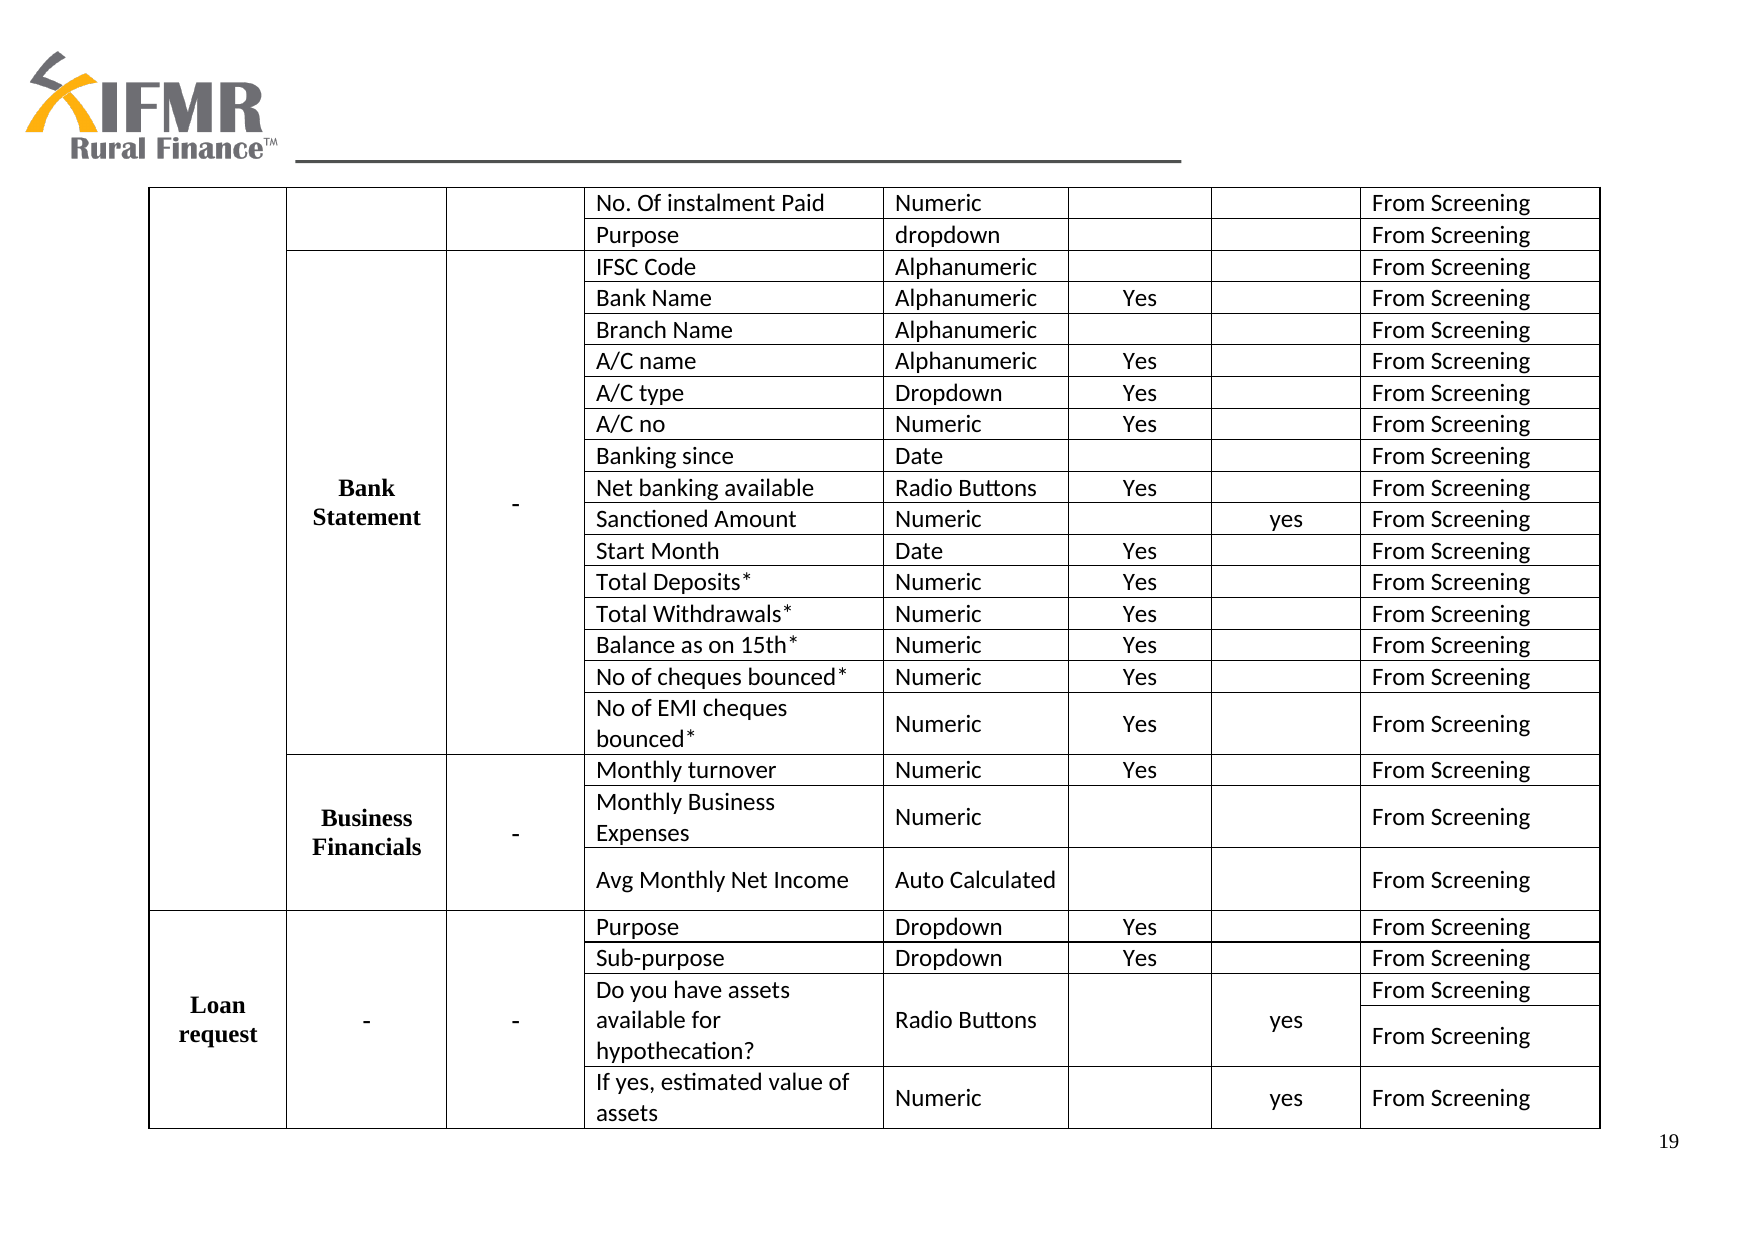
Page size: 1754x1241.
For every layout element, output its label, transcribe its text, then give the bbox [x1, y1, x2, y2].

table_cell [1212, 219, 1360, 250]
table_cell Business Financials [287, 755, 446, 910]
table_cell Yes [1069, 345, 1211, 376]
table_cell From Screening [1361, 503, 1599, 534]
table_cell Yes [1069, 598, 1211, 628]
table_cell [1212, 314, 1360, 344]
table_cell No of EMI cheques bounced* [585, 693, 883, 754]
table_cell From Screening [1361, 314, 1599, 344]
table_cell From Screening [1361, 630, 1599, 660]
table_cell yes [1212, 974, 1360, 1066]
table_cell Total Deposits* [585, 566, 883, 597]
table_cell Yes [1069, 693, 1211, 754]
table_cell From Screening [1361, 440, 1599, 471]
table_cell Yes [1069, 661, 1211, 692]
table_cell From Screening [1361, 282, 1599, 313]
table_cell [1069, 503, 1211, 534]
table_cell Monthly Business Expenses [585, 786, 883, 847]
table_cell Yes [1069, 566, 1211, 597]
table_cell No. Of instalment Paid [585, 188, 883, 218]
table_cell [1212, 566, 1360, 597]
table_cell yes [1212, 1067, 1360, 1128]
table_cell Branch Name [585, 314, 883, 344]
table_cell [1212, 409, 1360, 439]
table_cell From Screening [1361, 345, 1599, 376]
table_cell Numeric [884, 409, 1068, 439]
table_cell Net banking available [585, 472, 883, 502]
table_cell Purpose [585, 911, 883, 941]
table_cell Yes [1069, 755, 1211, 785]
table_cell Yes [1069, 377, 1211, 407]
table_cell Yes [1069, 630, 1211, 660]
table_cell Date [884, 440, 1068, 471]
table_cell From Screening [1361, 755, 1599, 785]
table_cell [1212, 943, 1360, 973]
table_cell dropdown [884, 219, 1068, 250]
table_cell IFSC Code [585, 251, 883, 281]
table_cell [1212, 755, 1360, 785]
table_cell From Screening [1361, 598, 1599, 628]
table_cell Numeric [884, 661, 1068, 692]
table_cell Monthly turnover [585, 755, 883, 785]
table_cell Dropdown [884, 377, 1068, 407]
table_cell [1212, 911, 1360, 941]
table_cell [1212, 345, 1360, 376]
table_cell Sub-purpose [585, 943, 883, 973]
table_cell From Screening [1361, 661, 1599, 692]
table_cell Numeric [884, 755, 1068, 785]
table_cell Date [884, 535, 1068, 565]
table_cell Dropdown [884, 943, 1068, 973]
table_cell From Screening [1361, 974, 1599, 1004]
picture [18, 45, 284, 166]
table_cell Dropdown [884, 911, 1068, 941]
table_cell Numeric [884, 693, 1068, 754]
table_cell [1069, 848, 1211, 910]
table_cell - [287, 911, 446, 1128]
table_cell Yes [1069, 943, 1211, 973]
table_cell From Screening [1361, 472, 1599, 502]
table_cell Numeric [884, 630, 1068, 660]
table_cell Avg Monthly Net Income [585, 848, 883, 910]
table_cell A/C no [585, 409, 883, 439]
table_cell From Screening [1361, 188, 1599, 218]
table_cell From Screening [1361, 377, 1599, 407]
table_cell From Screening [1361, 943, 1599, 973]
table_cell Numeric [884, 188, 1068, 218]
table_cell A/C name [585, 345, 883, 376]
table_cell Loan request [150, 911, 286, 1128]
table_cell [1069, 314, 1211, 344]
table_cell From Screening [1361, 693, 1599, 754]
table_cell [1212, 440, 1360, 471]
table_cell Bank Name [585, 282, 883, 313]
table_cell From Screening [1361, 535, 1599, 565]
table_cell From Screening [1361, 251, 1599, 281]
table_cell Alphanumeric [884, 314, 1068, 344]
table_cell [1069, 974, 1211, 1066]
table_cell Balance as on 15th* [585, 630, 883, 660]
table_cell [1069, 219, 1211, 250]
table_cell Numeric [884, 566, 1068, 597]
table_cell Radio Buttons [884, 974, 1068, 1066]
table_cell From Screening [1361, 786, 1599, 847]
table_cell Bank Statement [287, 251, 446, 754]
table_cell Total Withdrawals* [585, 598, 883, 628]
table_cell Banking since [585, 440, 883, 471]
table_cell [1212, 377, 1360, 407]
table_cell Yes [1069, 472, 1211, 502]
table_cell Yes [1069, 409, 1211, 439]
table_cell [1212, 630, 1360, 660]
table_cell [1212, 598, 1360, 628]
table_cell [1212, 848, 1360, 910]
table_cell [1212, 188, 1360, 218]
table_cell From Screening [1361, 409, 1599, 439]
table_cell Numeric [884, 503, 1068, 534]
table_cell Numeric [884, 786, 1068, 847]
table_cell [1212, 251, 1360, 281]
table_cell From Screening [1361, 911, 1599, 941]
table_cell [1212, 661, 1360, 692]
table_cell yes [1212, 503, 1360, 534]
table_cell Alphanumeric [884, 282, 1068, 313]
table_cell Yes [1069, 282, 1211, 313]
table_cell No of cheques bounced* [585, 661, 883, 692]
table_cell [1069, 786, 1211, 847]
table_cell - [447, 911, 584, 1128]
table_cell From Screening [1361, 1006, 1599, 1066]
table_cell If yes, estimated value of assets [585, 1067, 883, 1128]
table_cell Sanctioned Amount [585, 503, 883, 534]
table_cell From Screening [1361, 219, 1599, 250]
table_cell From Screening [1361, 848, 1599, 910]
table_cell [1212, 693, 1360, 754]
table_cell [1212, 535, 1360, 565]
table_cell A/C type [585, 377, 883, 407]
table_cell From Screening [1361, 566, 1599, 597]
table_cell [1069, 251, 1211, 281]
table_cell Alphanumeric [884, 345, 1068, 376]
table_cell Numeric [884, 1067, 1068, 1128]
table_cell Start Month [585, 535, 883, 565]
table_cell - [447, 755, 584, 910]
table_cell [1212, 282, 1360, 313]
table_cell [1212, 786, 1360, 847]
table_cell Numeric [884, 598, 1068, 628]
table_cell [1069, 1067, 1211, 1128]
table_cell Do you have assets available for hypothecation? [585, 974, 883, 1066]
table_cell Yes [1069, 535, 1211, 565]
table_cell From Screening [1361, 1067, 1599, 1128]
table_cell [1212, 472, 1360, 502]
table_cell [1069, 188, 1211, 218]
table_cell Radio Buttons [884, 472, 1068, 502]
table_cell - [447, 251, 584, 754]
table_cell Alphanumeric [884, 251, 1068, 281]
table_cell Auto Calculated [884, 848, 1068, 910]
table_cell Yes [1069, 911, 1211, 941]
table_cell Purpose [585, 219, 883, 250]
table_cell [1069, 440, 1211, 471]
